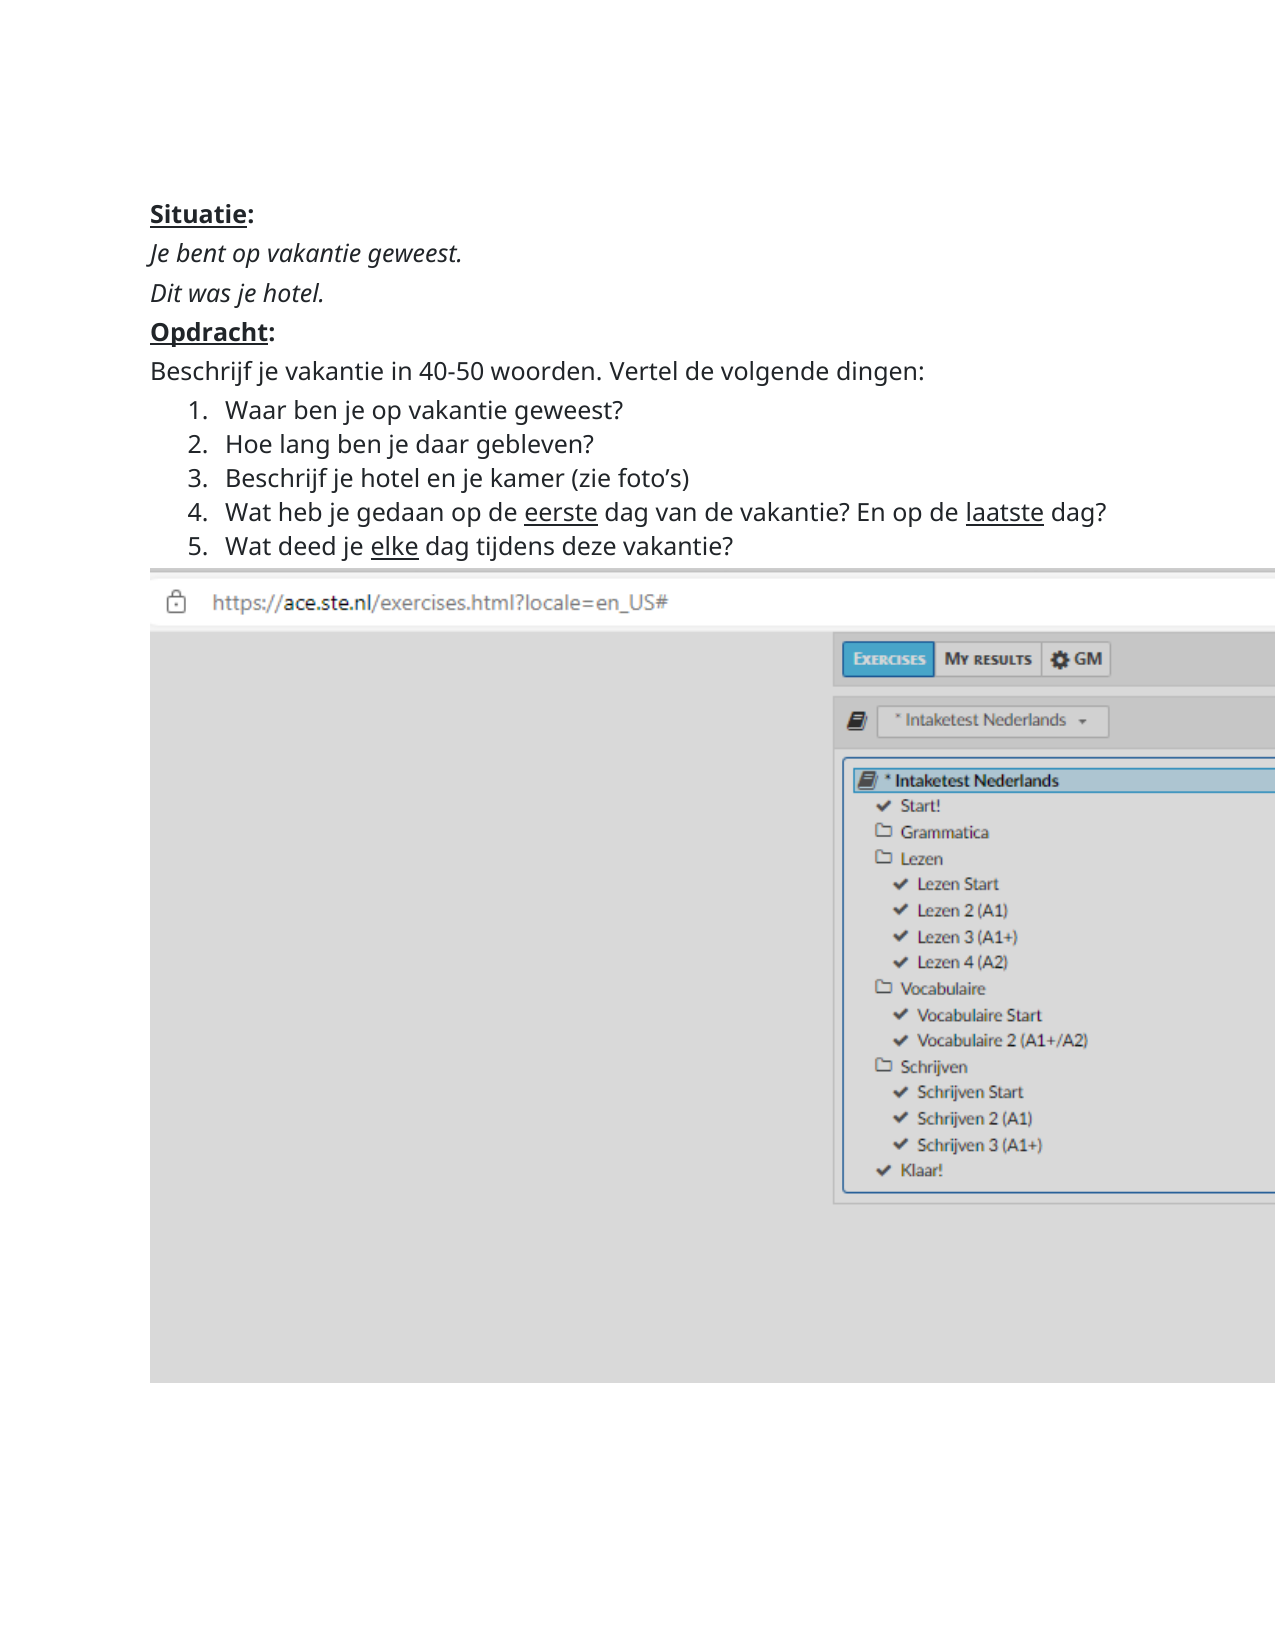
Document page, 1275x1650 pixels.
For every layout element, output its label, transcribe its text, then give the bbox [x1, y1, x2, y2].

picture [150, 568, 1275, 1383]
list Waar ben je op vakantie geweest? [187, 393, 1125, 427]
text Beschrijf je vakantie in 40-50 woorden. Vertel de volgende dingen: [150, 353, 1125, 388]
text Je bent op vakantie geweest. [150, 236, 1125, 270]
list Beschrijf je hotel en je kamer (zie foto’s) [187, 461, 1125, 495]
list Wat heb je gedaan op de eerste dag van de vakantie? En op de laatste dag? [187, 495, 1125, 529]
list Wat deed je elke dag tijdens deze vakantie? [187, 529, 1125, 563]
text Opdracht: [150, 314, 1125, 348]
text Dit was je hotel. [150, 275, 1125, 309]
list Hoe lang ben je daar gebleven? [187, 427, 1125, 461]
text Situatie: [150, 197, 1125, 231]
